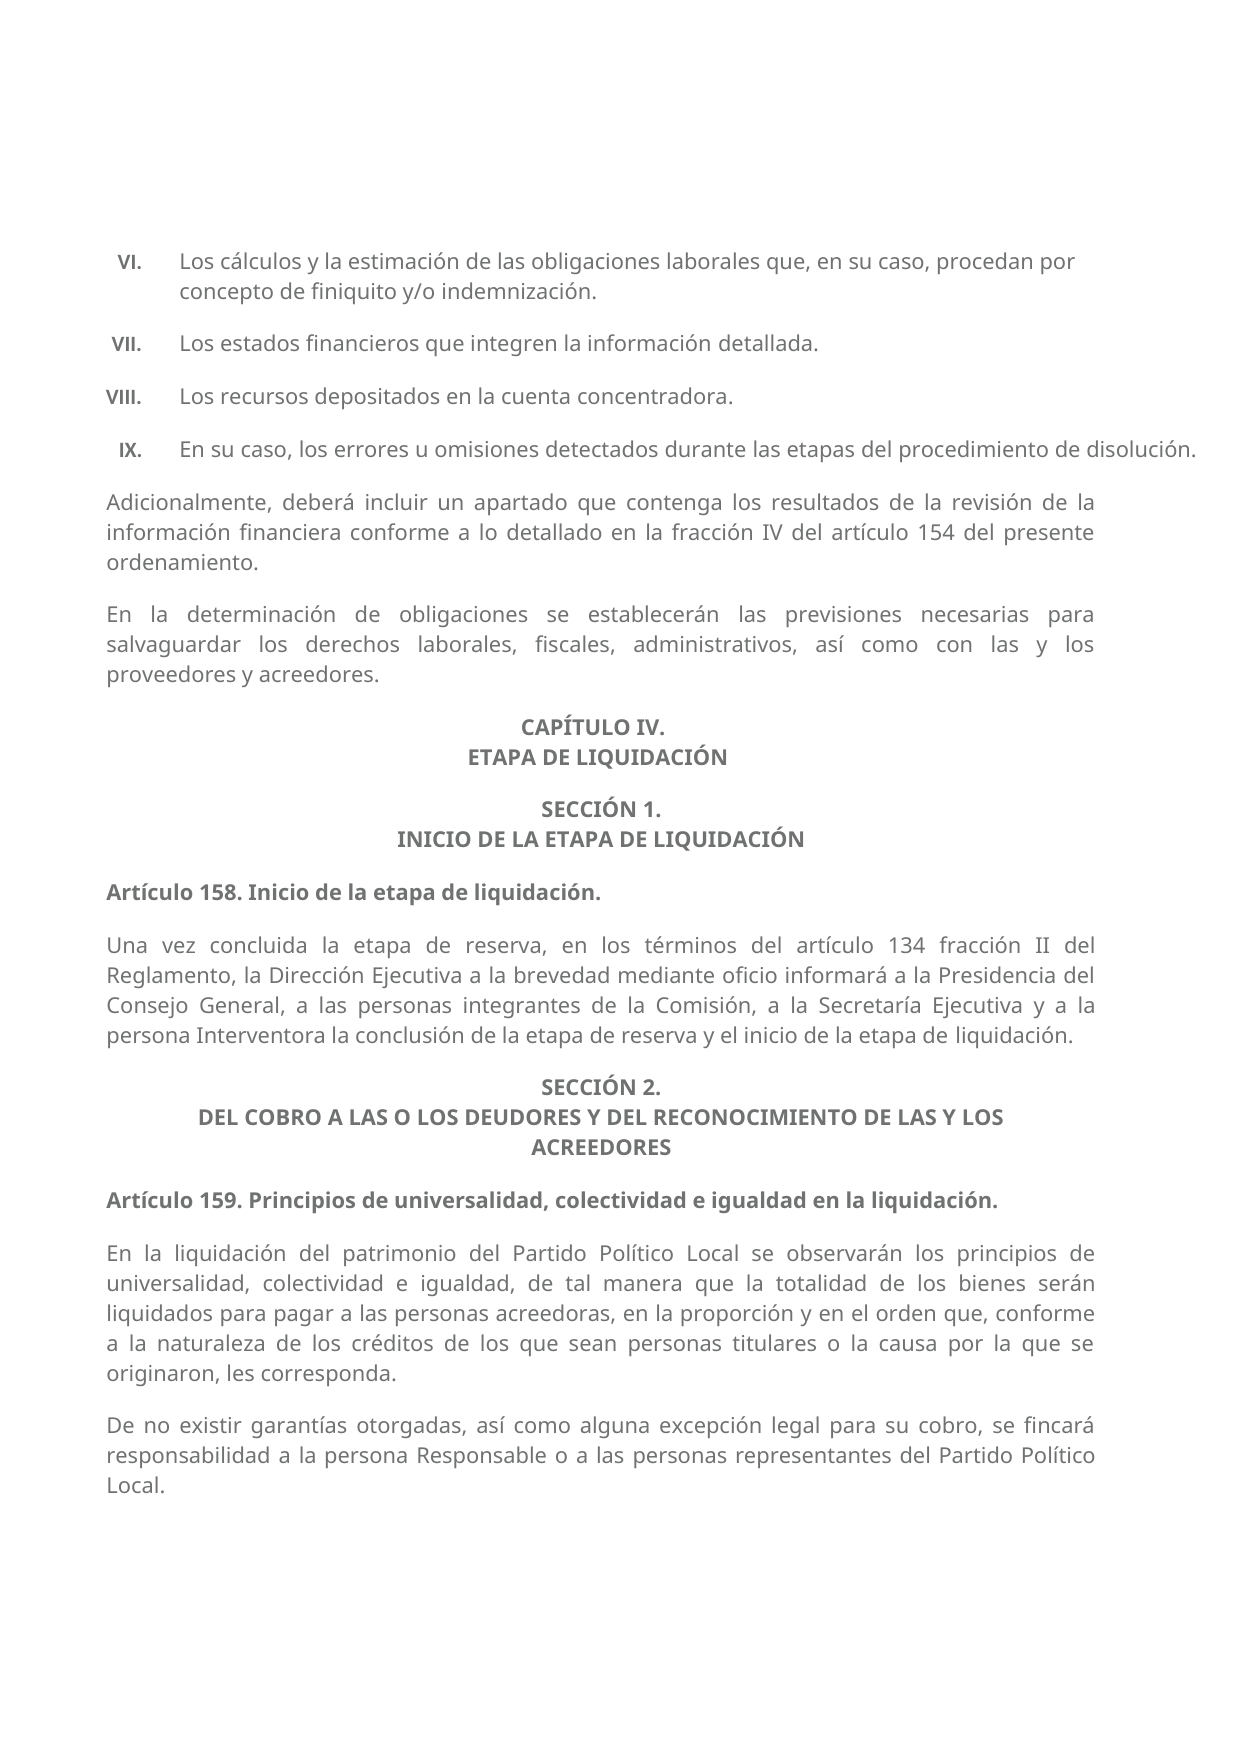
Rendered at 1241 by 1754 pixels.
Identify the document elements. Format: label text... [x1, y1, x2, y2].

text Artículo 159. Principios de universalidad, colectividad e igualdad en la liquidación. [106, 1185, 1240, 1214]
text En la determinación de obligaciones se establecerán las previsiones necesarias para salvaguardar los derechos laborales, fiscales, administrativos, así como con las y los proveedores y acreedores. [106, 599, 1096, 689]
text INICIO DE LA ETAPA DE LIQUIDACIÓN [125, 824, 1078, 854]
subtitle ETAPA DE LIQUIDACIÓN [467, 742, 733, 771]
text SECCIÓN 1. [125, 794, 1078, 824]
list Los cálculos y la estimación de las obligaciones laborales que, en su caso, procedan por concepto de finiquito y/o indemnización. [117, 246, 1096, 306]
subtitle SECCIÓN 2. [125, 1072, 1077, 1102]
list Los estados financieros que integren la información detallada. [111, 328, 1240, 358]
text Artículo 158. Inicio de la etapa de liquidación. [106, 877, 1240, 907]
subtitle DEL COBRO A LAS O LOS DEUDORES Y DEL RECONOCIMIENTO DE LAS Y LOS ACREEDORES [125, 1102, 1077, 1162]
text De no existir garantías otorgadas, así como alguna excepción legal para su cobro, se fincará responsabilidad a la persona Responsable o a las personas representantes del Partido Político Local. [106, 1410, 1096, 1500]
text Adicionalmente, deberá incluir un apartado que contenga los resultados de la revisión de la información financiera conforme a lo detallado en la fracción IV del artículo 154 del presente ordenamiento. [106, 487, 1096, 577]
list En su caso, los errores u omisiones detectados durante las etapas del procedimiento de disolución. [106, 434, 1240, 464]
text Una vez concluida la etapa de reserva, en los términos del artículo 134 fracción II del Reglamento, la Dirección Ejecutiva a la brevedad mediante oficio informará a la Presidencia del Consejo General, a las personas integrantes de la Comisión, a la Secretaría Ejecutiva y a la persona Interventora la conclusión de la etapa de reserva y el inicio de la etapa de liquidación. [106, 930, 1097, 1050]
text En la liquidación del patrimonio del Partido Político Local se observarán los principios de universalidad, colectividad e igualdad, de tal manera que la totalidad de los bienes serán liquidados para pagar a las personas acreedoras, en la proporción y en el orden que, conforme a la naturaleza de los créditos de los que sean personas titulares o la causa por la que se originaron, les corresponda. [106, 1238, 1096, 1387]
subtitle CAPÍTULO IV. [471, 712, 733, 741]
list Los recursos depositados en la cuenta concentradora. [106, 381, 1240, 411]
